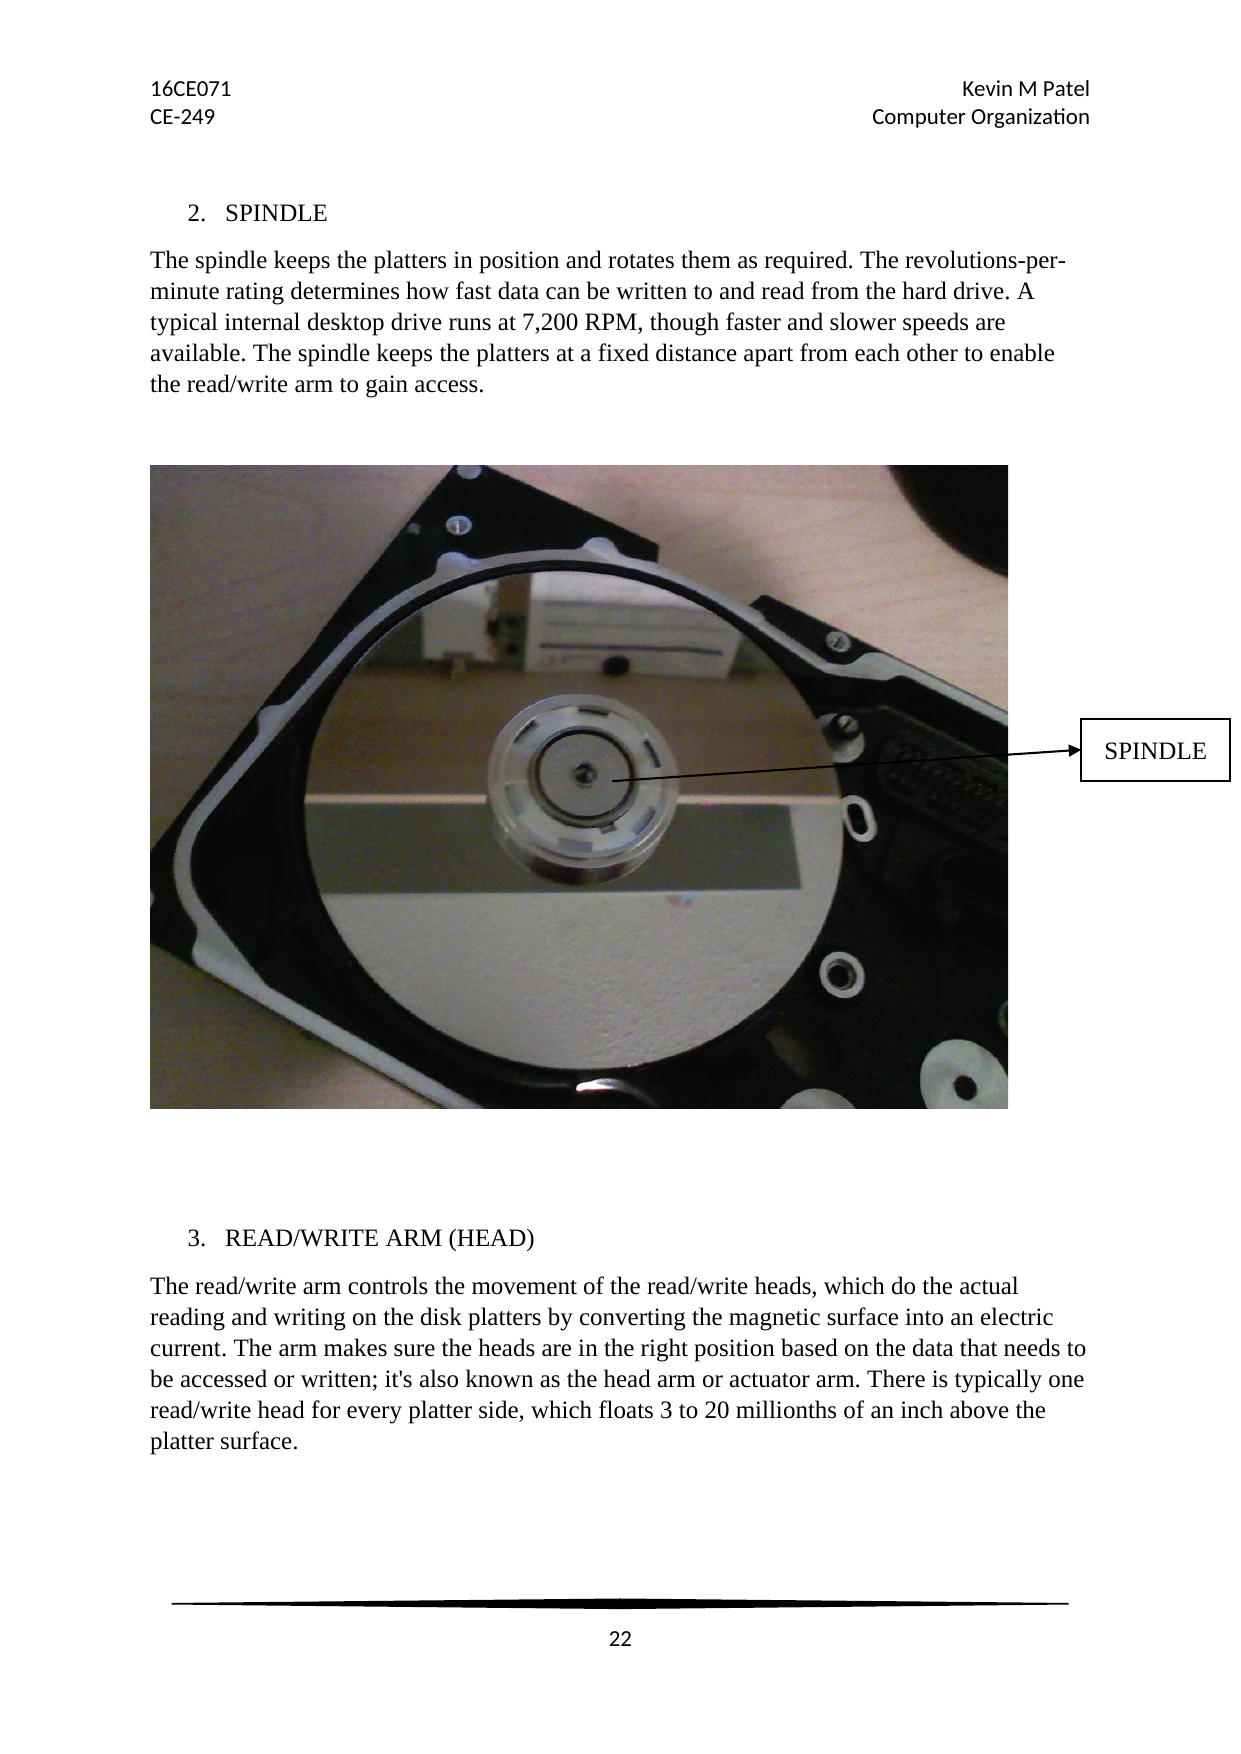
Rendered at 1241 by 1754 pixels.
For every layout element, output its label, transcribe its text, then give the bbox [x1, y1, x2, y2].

text The read/write arm controls the movement of the read/write heads, which do the actual reading and writing on the disk platters by converting the magnetic surface into an electric current. The arm makes sure the heads are in the right position based on the data that needs to be accessed or written; it's also known as the head arm or actuator arm. There is typically one read/write head for every platter side, which floats 3 to 20 millionths of an inch above the platter surface. [150, 1271, 1090, 1455]
list READ/WRITE ARM (HEAD) [187, 1223, 1090, 1252]
list SPINDLE [187, 198, 1090, 226]
picture [150, 465, 1009, 1109]
text The spindle keeps the platters in position and rotates them as required. The revolutions-per-minute rating determines how fast data can be written to and read from the hard drive. A typical internal desktop drive runs at 7,200 RPM, though faster and slower speeds are available. The spindle keeps the platters at a fixed distance apart from each other to enable the read/write arm to gain access. [150, 245, 1090, 398]
